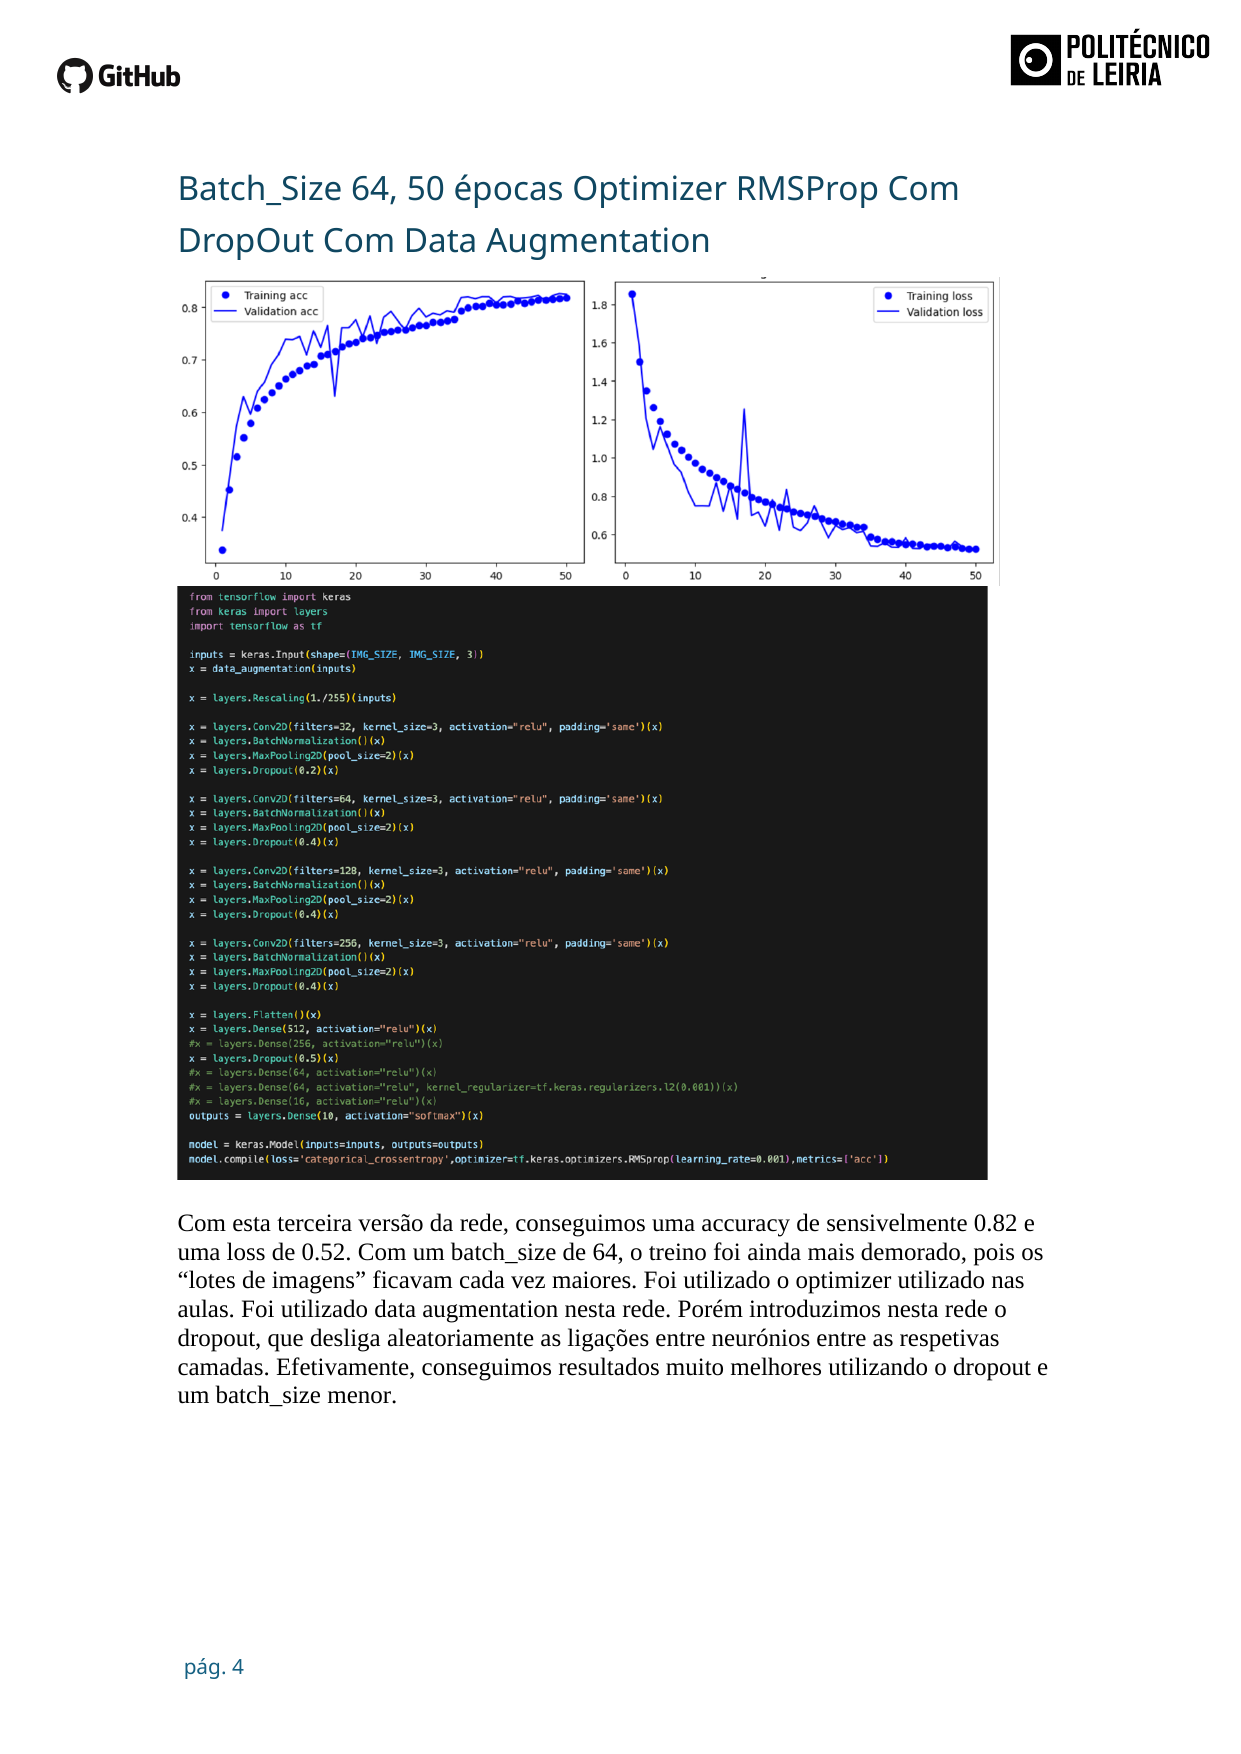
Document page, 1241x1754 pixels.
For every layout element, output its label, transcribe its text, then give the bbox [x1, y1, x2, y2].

text Com esta terceira versão da rede, conseguimos uma accuracy de sensivelmente 0.82 e uma loss de 0.52. Com um batch_size de 64, o treino foi ainda mais demorado, pois os “lotes de imagens” ficavam cada vez maiores. Foi utilizado o optimizer utilizado nas aulas. Foi utilizado data augmentation nesta rede. Porém introduzimos nesta rede o dropout, que desliga aleatoriamente as ligações entre neurónios entre as respetivas camadas. Efetivamente, conseguimos resultados muito melhores utilizando o dropout e um batch_size menor. [177, 1208, 1063, 1409]
picture [987, 8, 1233, 106]
picture [37, 45, 200, 106]
subtitle Batch_Size 64, 50 épocas Optimizer RMSProp Com DropOut Com Data Augmentation [177, 164, 1063, 262]
picture [177, 277, 1000, 1180]
